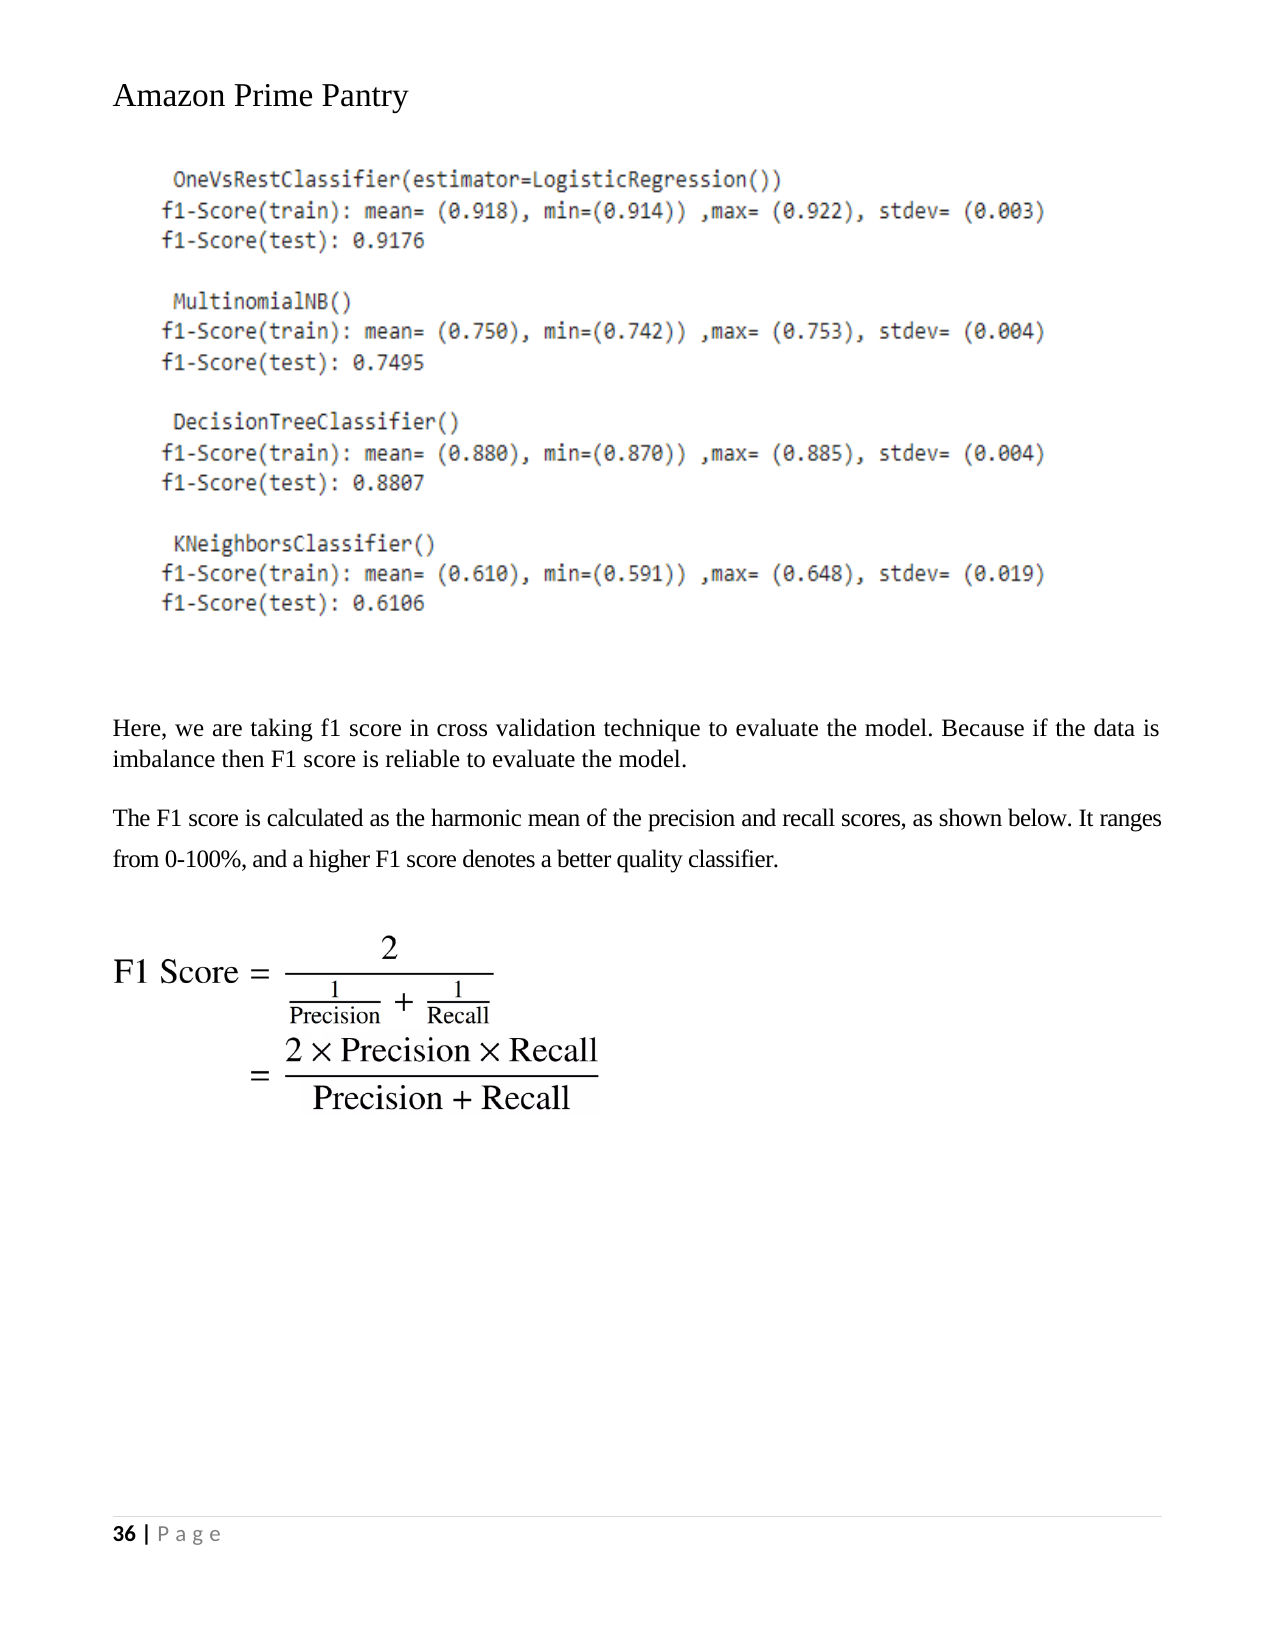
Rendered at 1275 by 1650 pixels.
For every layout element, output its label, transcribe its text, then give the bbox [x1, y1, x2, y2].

picture [112, 933, 600, 1114]
picture [112, 150, 1055, 618]
text The F1 score is calculated as the harmonic mean of the precision and recall scores, as shown below. It ranges from 0-100%, and a higher F1 score denotes a better quality classifier. [112, 792, 1162, 872]
text Here, we are taking f1 score in cross validation technique to evaluate the model. Because if the data is imbalance then F1 score is reliable to evaluate the model. [112, 713, 1162, 773]
